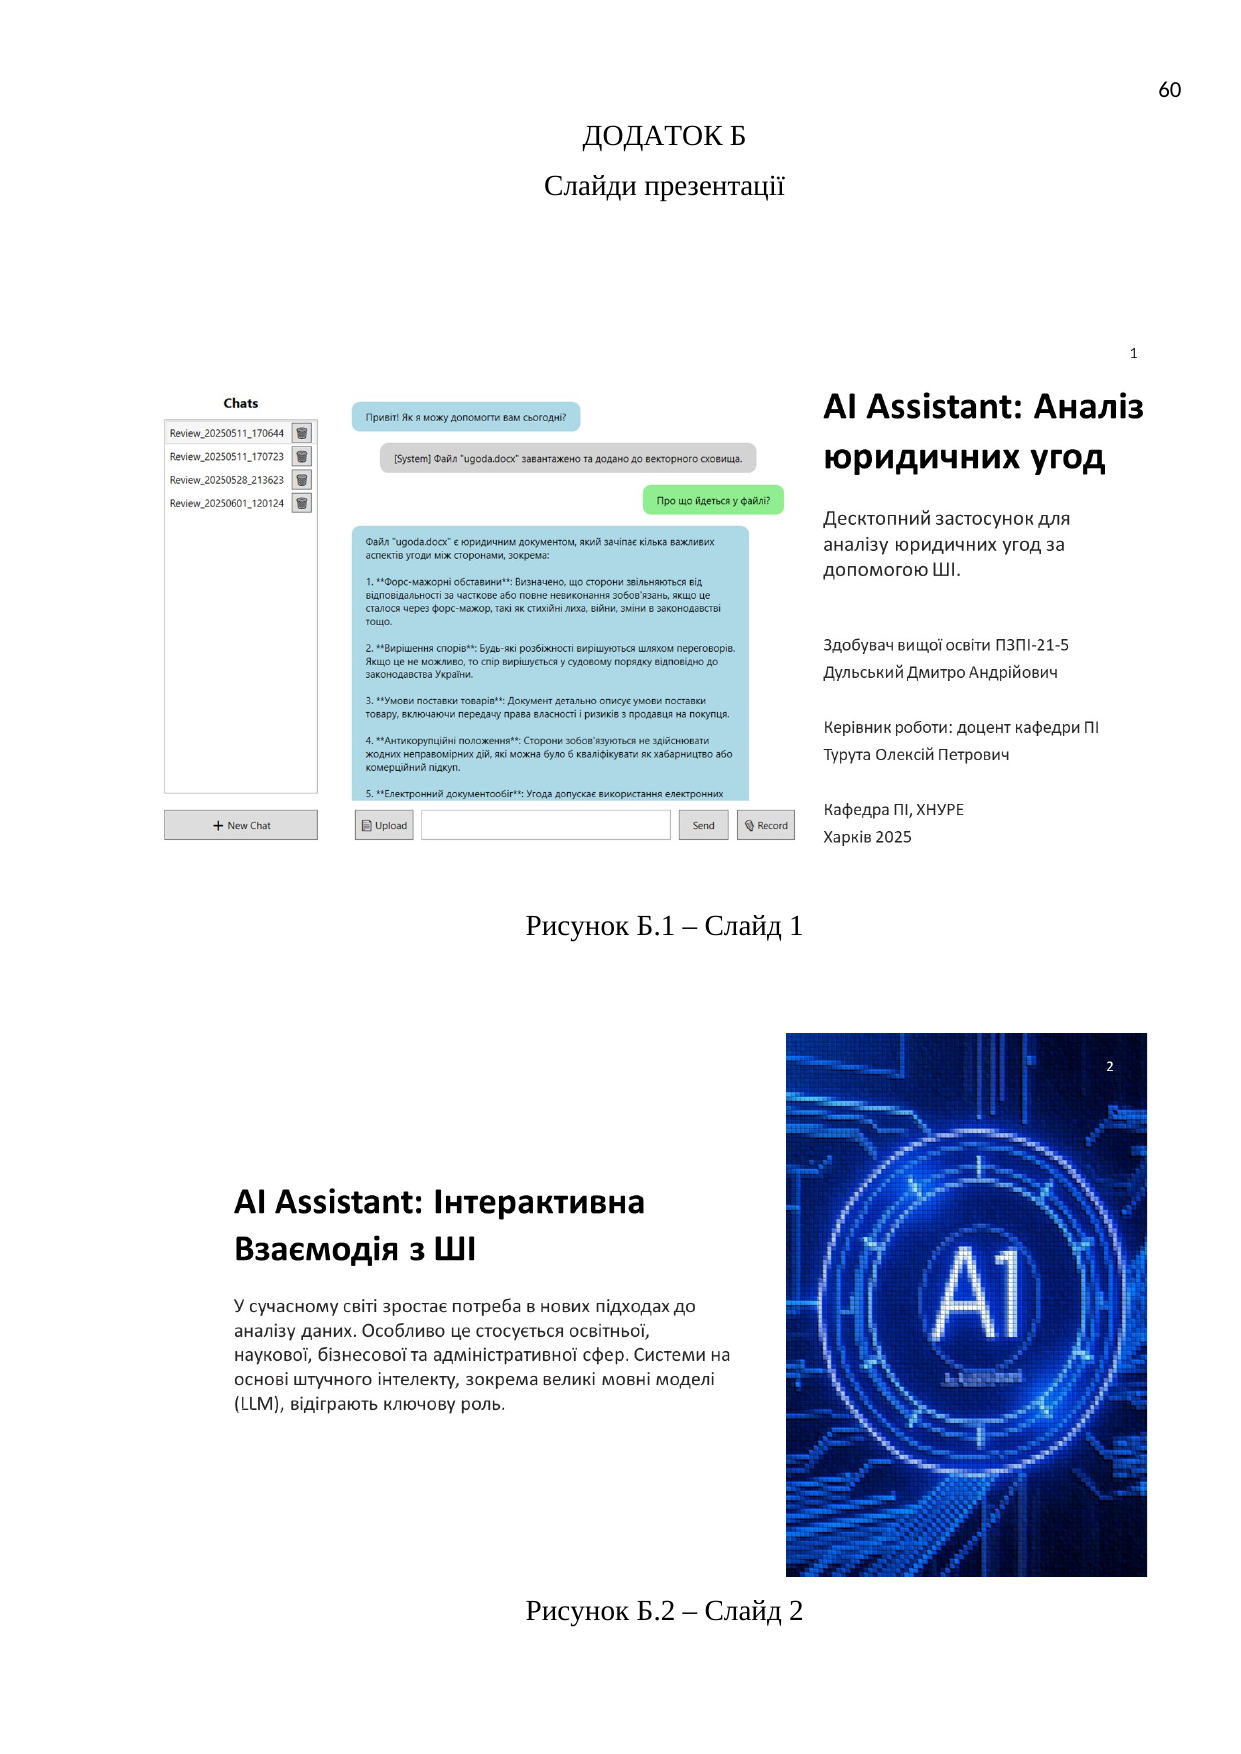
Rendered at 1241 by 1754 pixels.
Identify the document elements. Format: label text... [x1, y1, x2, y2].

picture [181, 1033, 1148, 1577]
text Рисунок Б.1 – Слайд 1 [148, 908, 1181, 942]
text Рисунок Б.2 – Слайд 2 [148, 1593, 1181, 1627]
picture [155, 319, 1174, 892]
text ДОДАТОК Б [148, 118, 1181, 152]
text Слайди презентації [148, 168, 1181, 202]
